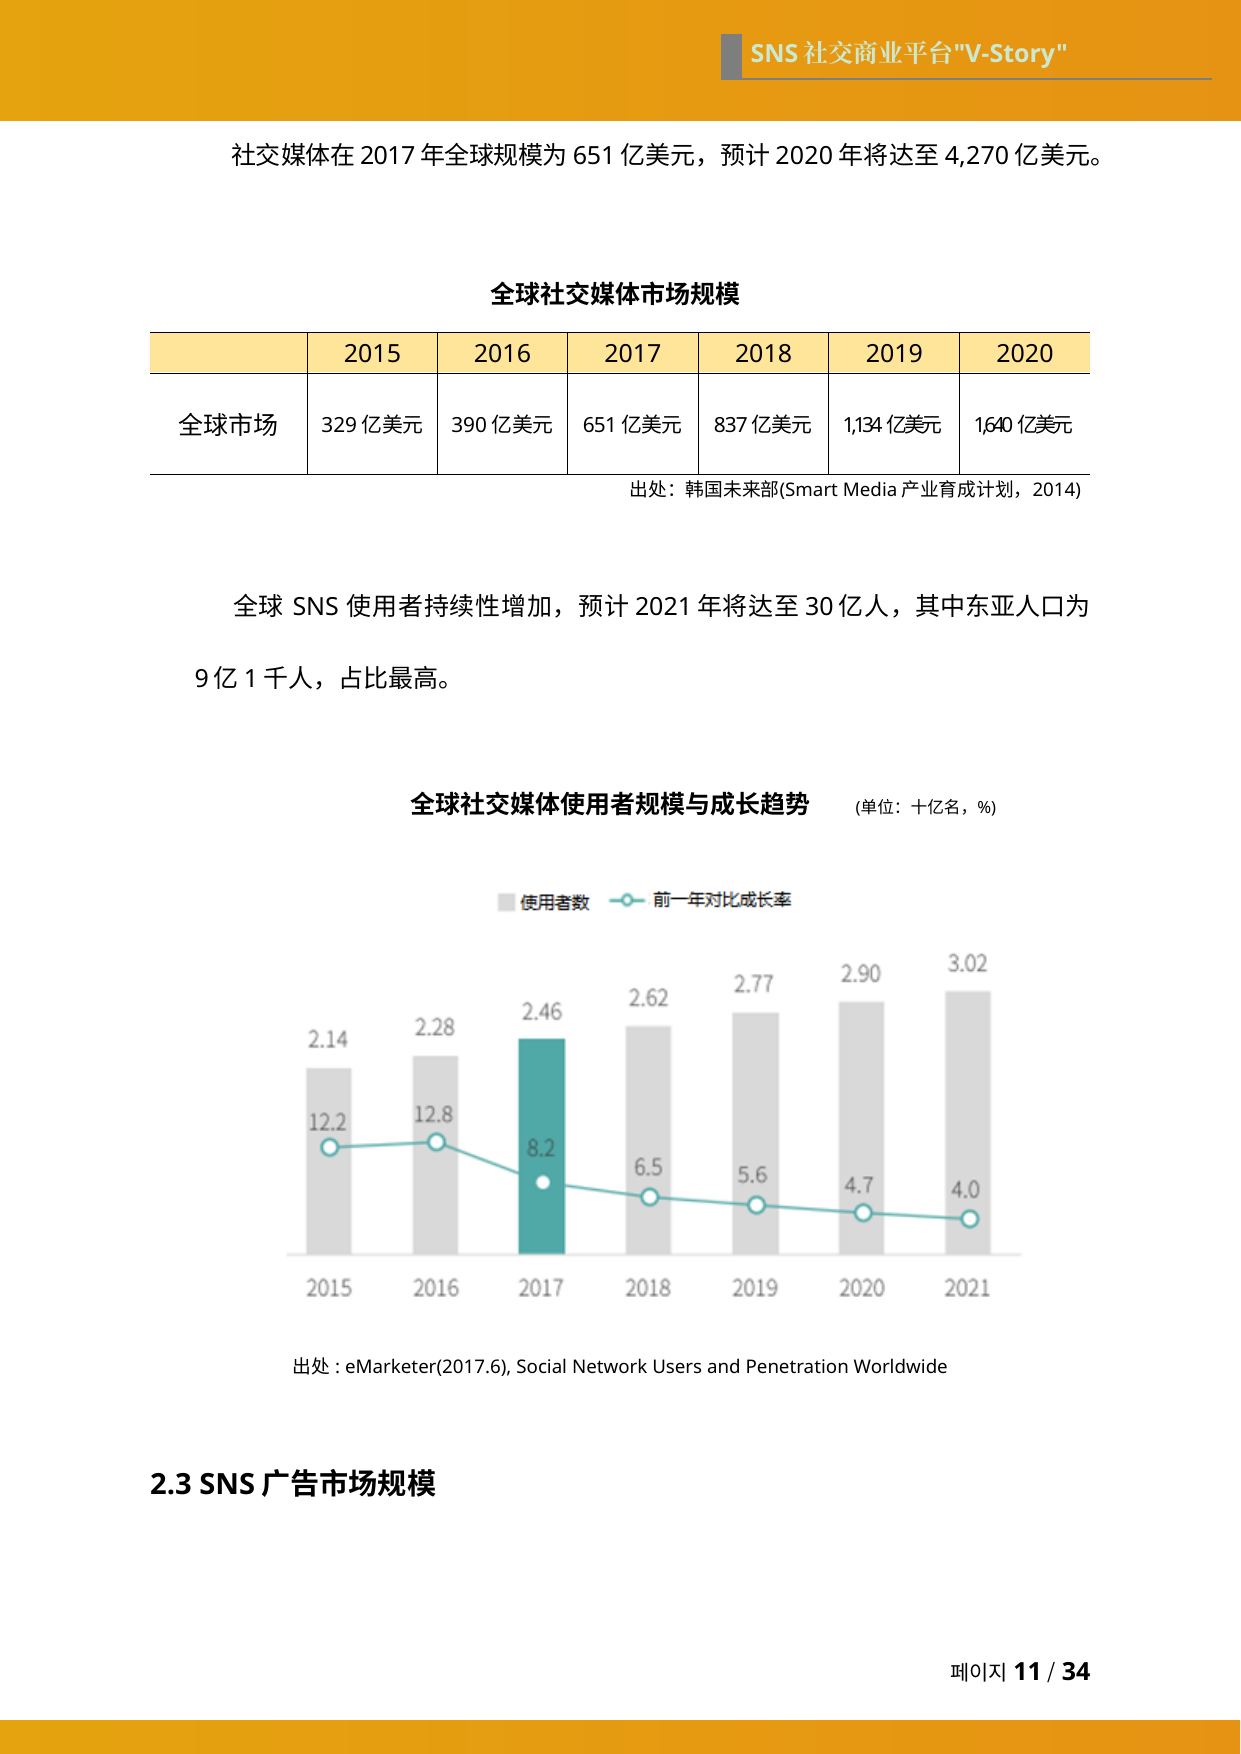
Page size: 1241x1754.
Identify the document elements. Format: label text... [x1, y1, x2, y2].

table_header [150, 333, 307, 372]
table_cell 651亿美元 [568, 374, 698, 474]
list 社交媒体在2017年全球规模为651亿美元，预计2020年将达至4,270亿美元。 [194, 136, 1090, 240]
text 出处：韩国未来部(Smart Media产业育成计划，2014) [150, 475, 1081, 502]
picture [286, 840, 1029, 1333]
table_cell 全球市场 [150, 374, 307, 474]
table_cell 390亿美元 [438, 374, 567, 474]
table_header 2017 [568, 333, 698, 372]
list 出处 : eMarketer(2017.6), Social Network Users and Penetration Worldwide [150, 1351, 1090, 1378]
table_header 2015 [308, 333, 437, 372]
table_cell 329亿美元 [308, 374, 437, 474]
list 全球社交媒体使用者规模与成长趋势 (单位：十亿名，%) [225, 784, 1090, 821]
table_header 2018 [699, 333, 828, 372]
table_header 2019 [829, 333, 959, 372]
list 全球 SNS 使用者持续性增加，预计2021年将达至30亿人，其中东亚人口为9亿1千人，占比最高。 [194, 586, 1090, 695]
table_cell 1,640亿美元 [960, 374, 1090, 474]
table_header 2016 [438, 333, 567, 372]
table_header 2020 [960, 333, 1090, 372]
table_cell 1,134亿美元 [829, 374, 959, 474]
table_cell 837亿美元 [699, 374, 828, 474]
text 2.3 SNS广告市场规模 [150, 1461, 1090, 1503]
text 全球社交媒体市场规模 [150, 274, 1081, 310]
